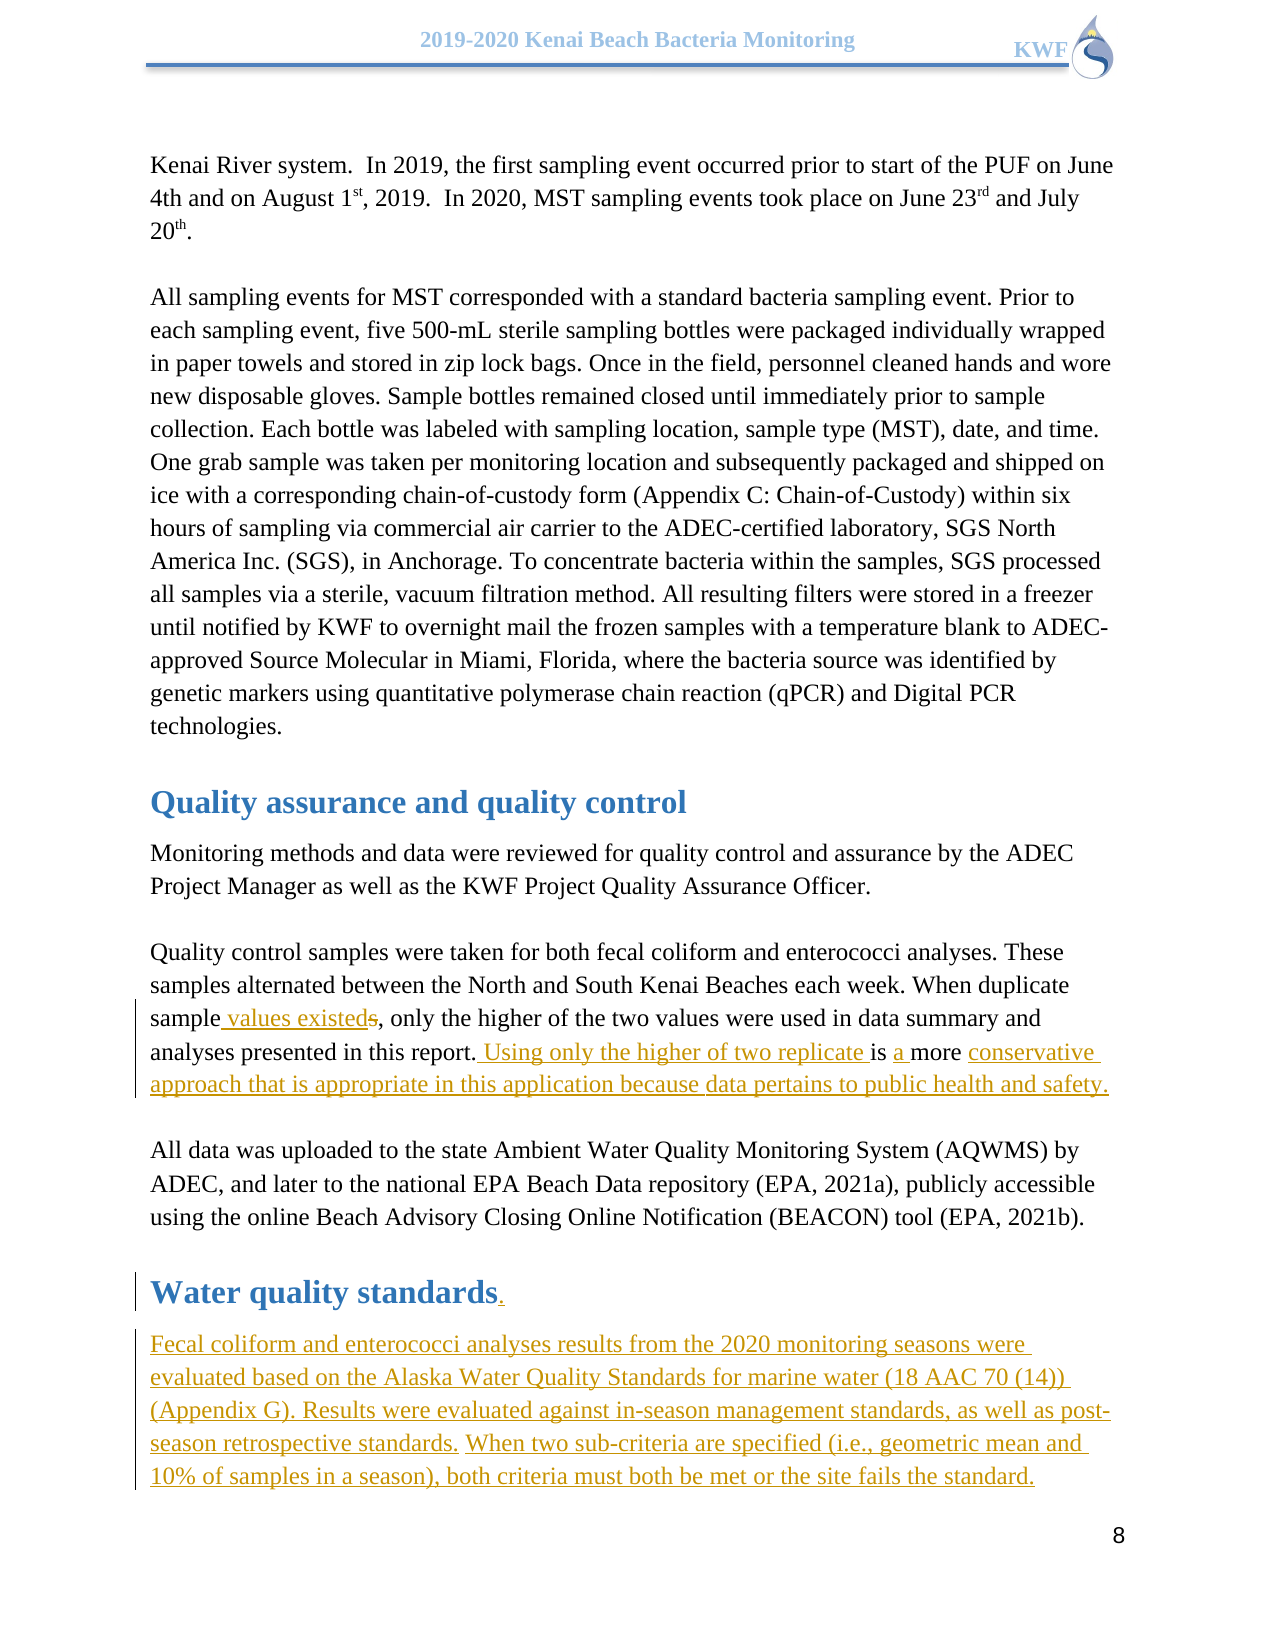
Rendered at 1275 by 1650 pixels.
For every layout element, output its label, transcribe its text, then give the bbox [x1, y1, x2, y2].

text All sampling events for MST corresponded with a standard bacteria sampling event. Prior to each sampling event, five 500-mL sterile sampling bottles were packaged individually wrapped in paper towels and stored in zip lock bags. Once in the field, personnel cleaned hands and wore new disposable gloves. Sample bottles remained closed until immediately prior to sample collection. Each bottle was labeled with sampling location, sample type (MST), date, and time. One grab sample was taken per monitoring location and subsequently packaged and shipped on ice with a corresponding chain-of-custody form (Appendix C: Chain-of-Custody) within six hours of sampling via commercial air carrier to the ADEC-certified laboratory, SGS North America Inc. (SGS), in Anchorage. To concentrate bacteria within the samples, SGS processed all samples via a sterile, vacuum filtration method. All resulting filters were stored in a freezer until notified by KWF to overnight mail the frozen samples with a temperature blank to ADEC-approved Source Molecular in Miami, Florida, where the bacteria source was identified by genetic markers using quantitative polymerase chain reaction (qPCR) and Digital PCR technologies. [150, 282, 1125, 740]
subtitle Quality assurance and quality control [150, 782, 1125, 820]
text Quality control samples were taken for both fecal coliform and enterococci analyses. These samples alternated between the North and South Kenai Beaches each week. When duplicate sample, only the higher of the two values were used in data summary and analyses presented in this report.is more [150, 937, 1125, 1098]
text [150, 150, 1125, 245]
text Monitoring methods and data were reviewed for quality control and assurance by the ADEC Project Manager as well as the KWF Project Quality Assurance Officer. [150, 838, 1125, 900]
picture [1069, 13, 1118, 79]
text All data was uploaded to the state Ambient Water Quality Monitoring System (AQWMS) by ADEC, and later to the national EPA Beach Data repository (EPA, 2021a), publicly accessible using the online Beach Advisory Closing Online Notification (BEACON) tool (EPA, 2021b). [150, 1136, 1125, 1230]
subtitle Water quality standards [150, 1272, 1125, 1311]
